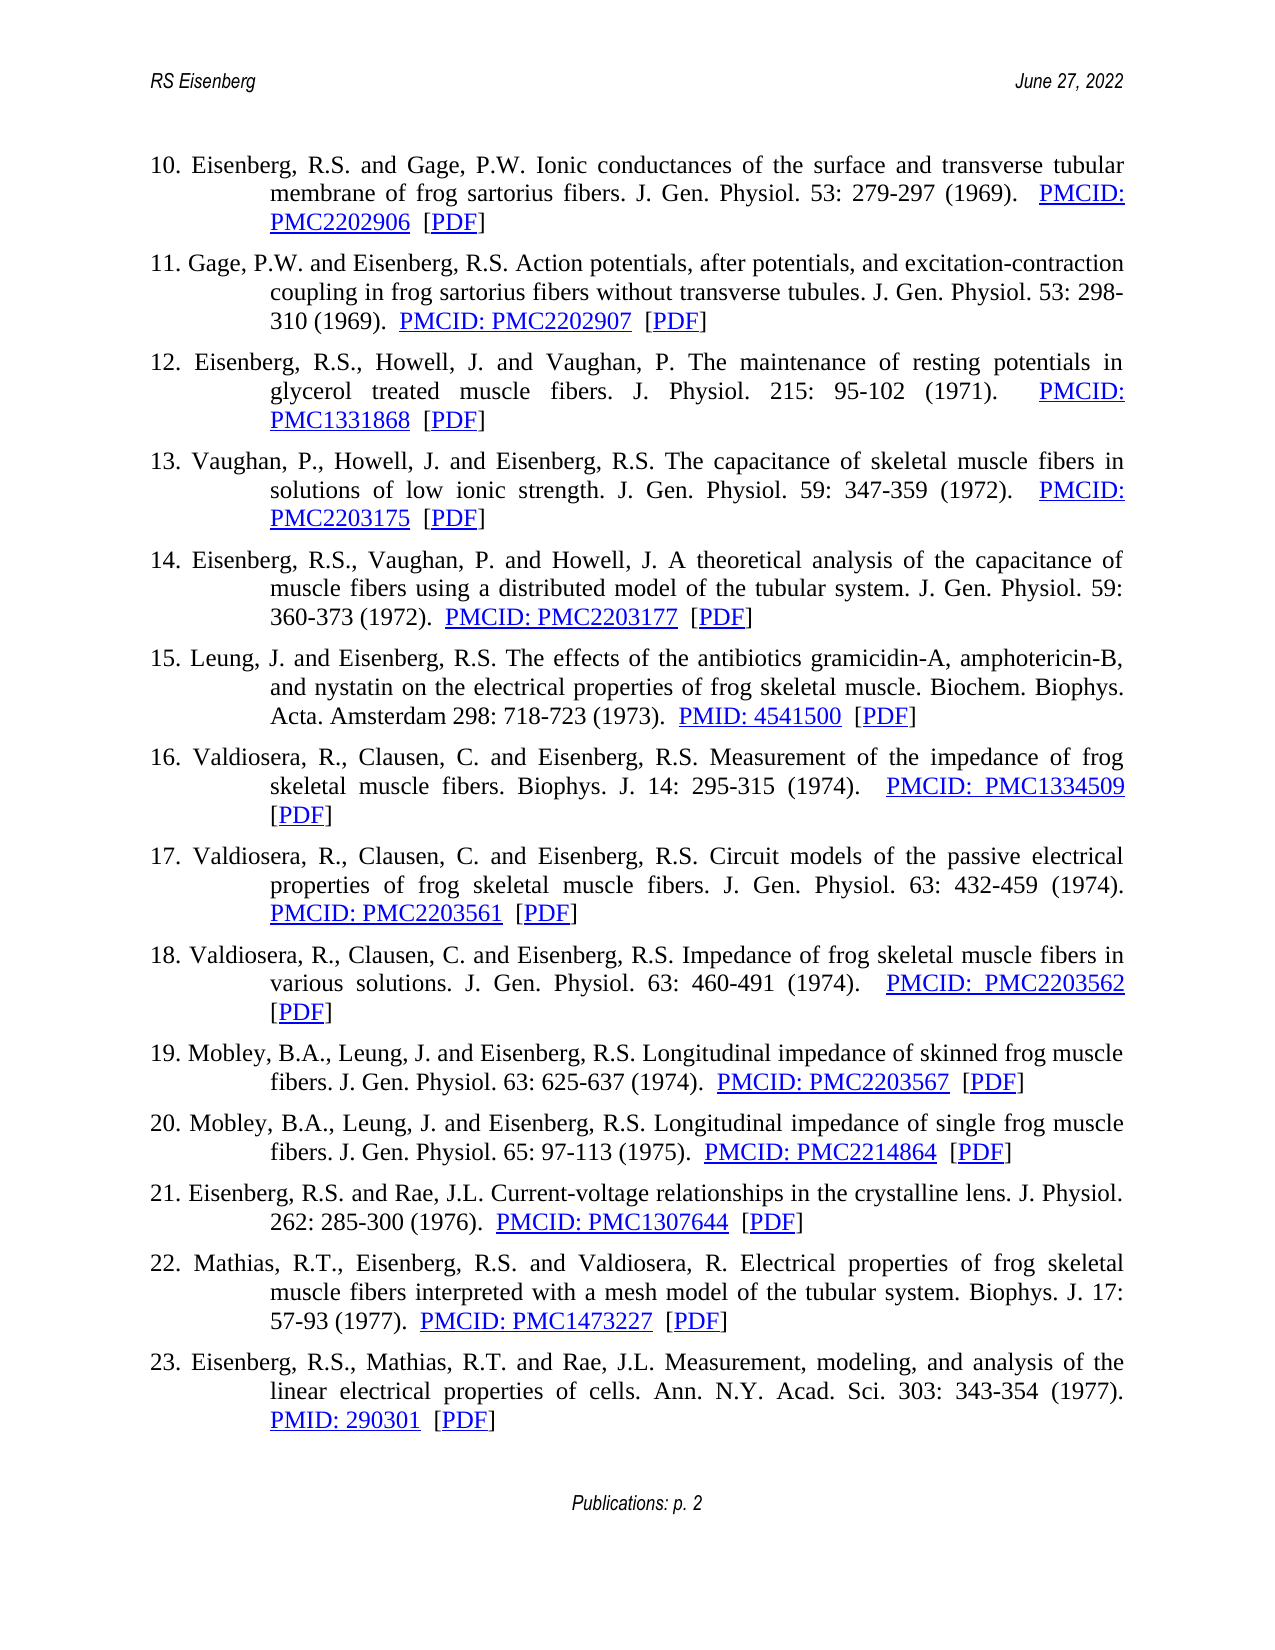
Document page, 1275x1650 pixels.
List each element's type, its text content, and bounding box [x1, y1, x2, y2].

text 13. Vaughan, P., Howell, J. and Eisenberg, R.S. The capacitance of skeletal muscle fibers in solutions of low ionic strength. J. Gen. Physiol. 59: 347-359 (1972). PMCID: PMC2203175 [PDF] [150, 446, 1125, 532]
text 18. Valdiosera, R., Clausen, C. and Eisenberg, R.S. Impedance of frog skeletal muscle fibers in various solutions. J. Gen. Physiol. 63: 460-491 (1974). PMCID: PMC2203562 [PDF] [150, 940, 1125, 1026]
text 20. Mobley, B.A., Leung, J. and Eisenberg, R.S. Longitudinal impedance of single frog muscle fibers. J. Gen. Physiol. 65: 97-113 (1975). PMCID: PMC2214864 [PDF] [150, 1108, 1125, 1166]
text 22. Mathias, R.T., Eisenberg, R.S. and Valdiosera, R. Electrical properties of frog skeletal muscle fibers interpreted with a mesh model of the tubular system. Biophys. J. 17: 57-93 (1977). PMCID: PMC1473227 [PDF] [150, 1248, 1125, 1335]
text 16. Valdiosera, R., Clausen, C. and Eisenberg, R.S. Measurement of the impedance of frog skeletal muscle fibers. Biophys. J. 14: 295-315 (1974). PMCID: PMC1334509 [PDF] [150, 742, 1125, 828]
text 15. Leung, J. and Eisenberg, R.S. The effects of the antibiotics gramicidin-A, amphotericin-B, and nystatin on the electrical properties of frog skeletal muscle. Biochem. Biophys. Acta. Amsterdam 298: 718-723 (1973). PMID: 4541500 [PDF] [150, 643, 1125, 730]
text 19. Mobley, B.A., Leung, J. and Eisenberg, R.S. Longitudinal impedance of skinned frog muscle fibers. J. Gen. Physiol. 63: 625-637 (1974). PMCID: PMC2203567 [PDF] [150, 1038, 1125, 1096]
text 21. Eisenberg, R.S. and Rae, J.L. Current-voltage relationships in the crystalline lens. J. Physiol. 262: 285-300 (1976). PMCID: PMC1307644 [PDF] [150, 1178, 1125, 1236]
text 23. Eisenberg, R.S., Mathias, R.T. and Rae, J.L. Measurement, modeling, and analysis of the linear electrical properties of cells. Ann. N.Y. Acad. Sci. 303: 343-354 (1977). PMID: 290301 [PDF] [150, 1347, 1125, 1433]
text 14. Eisenberg, R.S., Vaughan, P. and Howell, J. A theoretical analysis of the capacitance of muscle fibers using a distributed model of the tubular system. J. Gen. Physiol. 59: 360-373 (1972). PMCID: PMC2203177 [PDF] [150, 545, 1125, 631]
text 12. Eisenberg, R.S., Howell, J. and Vaughan, P. The maintenance of resting potentials in glycerol treated muscle fibers. J. Physiol. 215: 95-102 (1971). PMCID: PMC1331868 [PDF] [150, 347, 1125, 433]
text 17. Valdiosera, R., Clausen, C. and Eisenberg, R.S. Circuit models of the passive electrical properties of frog skeletal muscle fibers. J. Gen. Physiol. 63: 432-459 (1974). PMCID: PMC2203561 [PDF] [150, 841, 1125, 927]
text 10. Eisenberg, R.S. and Gage, P.W. Ionic conductances of the surface and transverse tubular membrane of frog sartorius fibers. J. Gen. Physiol. 53: 279-297 (1969). PMCID: PMC2202906 [PDF] [150, 150, 1125, 236]
text 11. Gage, P.W. and Eisenberg, R.S. Action potentials, after potentials, and excitation-contraction coupling in frog sartorius fibers without transverse tubules. J. Gen. Physiol. 53: 298-310 (1969). PMCID: PMC2202907 [PDF] [150, 248, 1125, 335]
